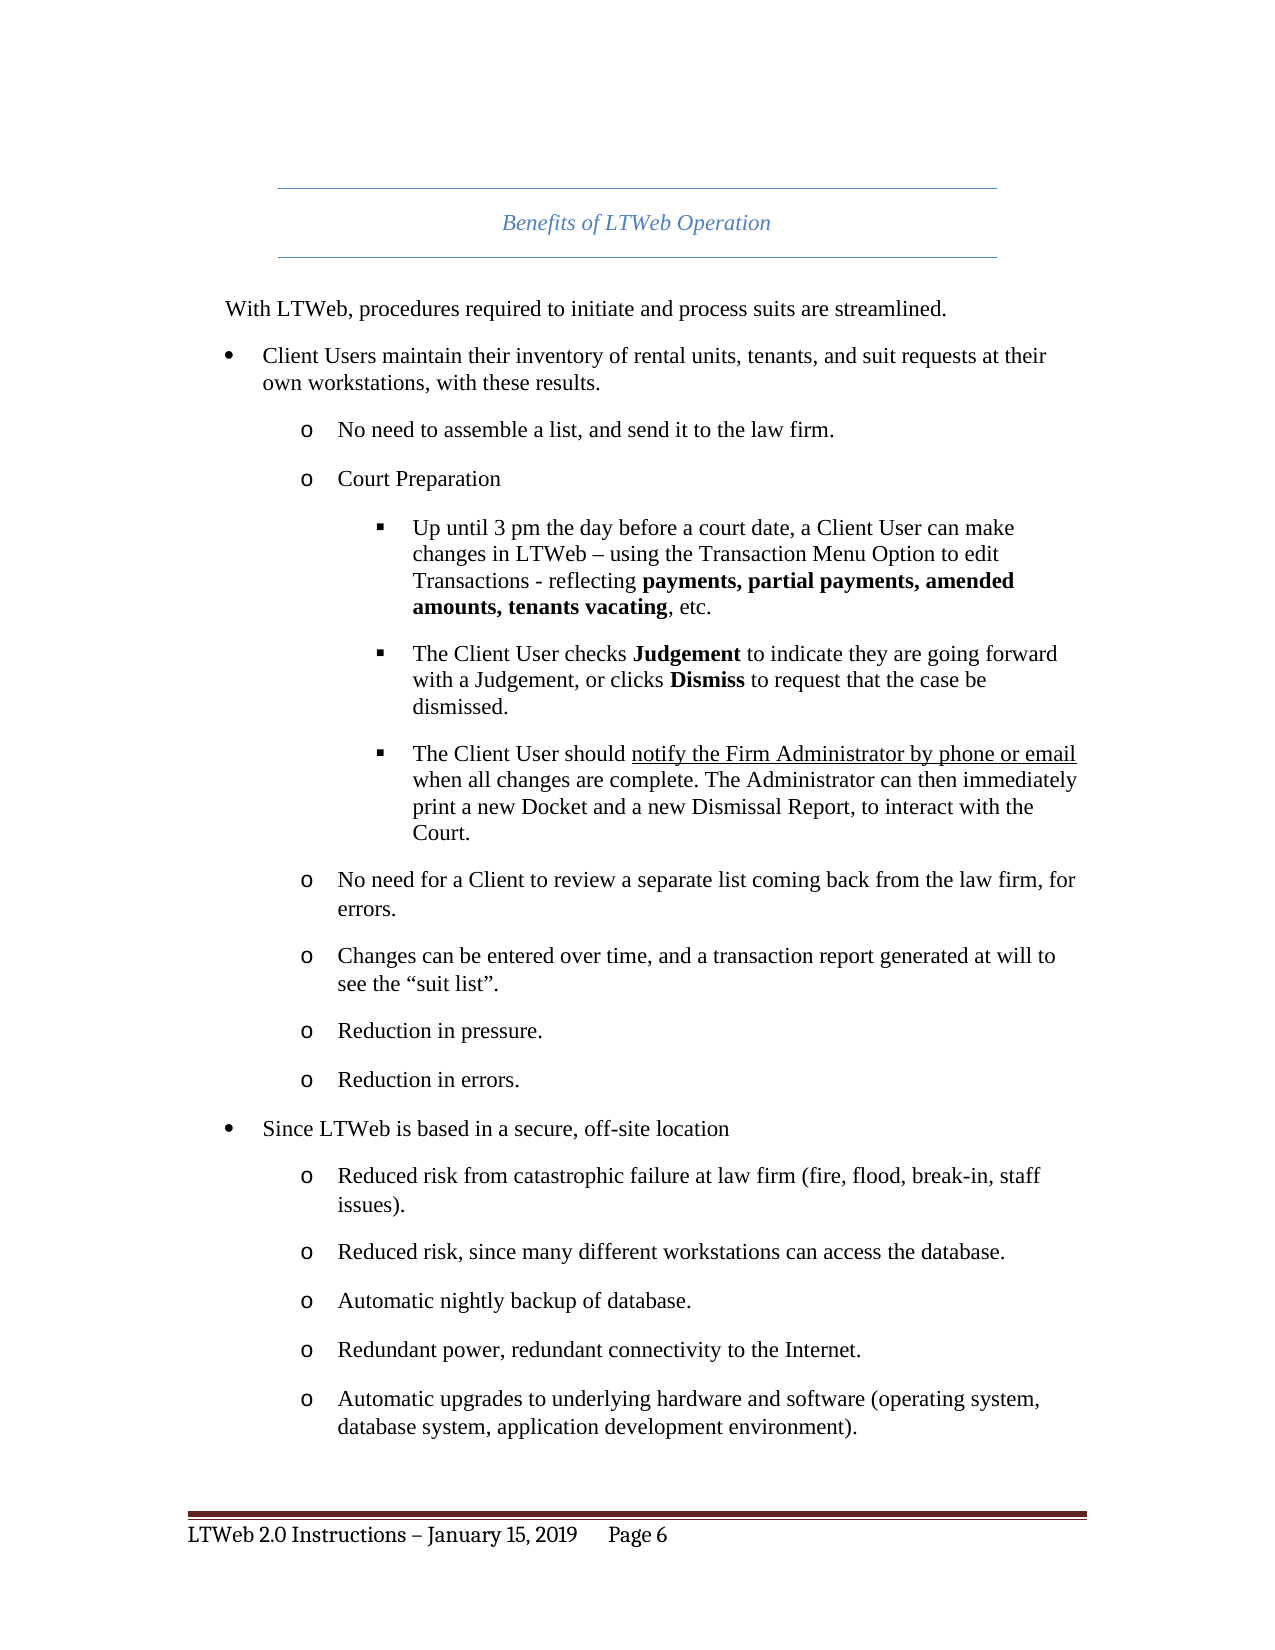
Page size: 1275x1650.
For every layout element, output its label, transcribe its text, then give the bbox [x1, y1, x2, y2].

list Reduction in errors. [300, 1066, 1087, 1094]
list Reduced risk, since many different workstations can access the database. [300, 1238, 1087, 1266]
list Client Users maintain their inventory of rental units, tenants, and suit requests at their own workstations, with these results. [225, 342, 1087, 395]
list Reduced risk from catastrophic failure at law firm (fire, flood, break-in, staff issues). [300, 1162, 1087, 1217]
list Since LTWeb is based in a secure, off-site location [225, 1115, 1087, 1142]
list Court Preparation [300, 465, 1087, 493]
list Automatic nightly backup of database. [300, 1287, 1087, 1315]
list The Client User checks Judgement to indicate they are going forward with a Judgement, or clicks Dismiss to request that the case be dismissed. [375, 640, 1087, 719]
list Reduction in pressure. [300, 1017, 1087, 1045]
text Benefits of LTWeb Operation [277, 189, 997, 258]
list Changes can be entered over time, and a transaction report generated at will to see the “suit list”. [300, 942, 1087, 996]
text With LTWeb, procedures required to initiate and process suits are streamlined. [187, 295, 1087, 321]
list No need for a Client to review a separate list coming back from the law firm, for errors. [300, 866, 1087, 921]
list Up until 3 pm the day before a court date, a Client User can make changes in LTWeb – using the Transaction Menu Option to edit Transactions - reflecting payments, partial payments, amended amounts, tenants vacating, etc. [375, 514, 1087, 619]
list Automatic upgrades to underlying hardware and software (operating system, database system, application development environment). [300, 1385, 1087, 1440]
list No need to assemble a list, and send it to the law firm. [300, 416, 1087, 444]
list The Client User should notify the Firm Administrator by phone or email when all changes are complete. The Administrator can then immediately print a new Docket and a new Dismissal Report, to interact with the Court. [375, 740, 1087, 846]
list Redundant power, redundant connectivity to the Internet. [300, 1336, 1087, 1364]
